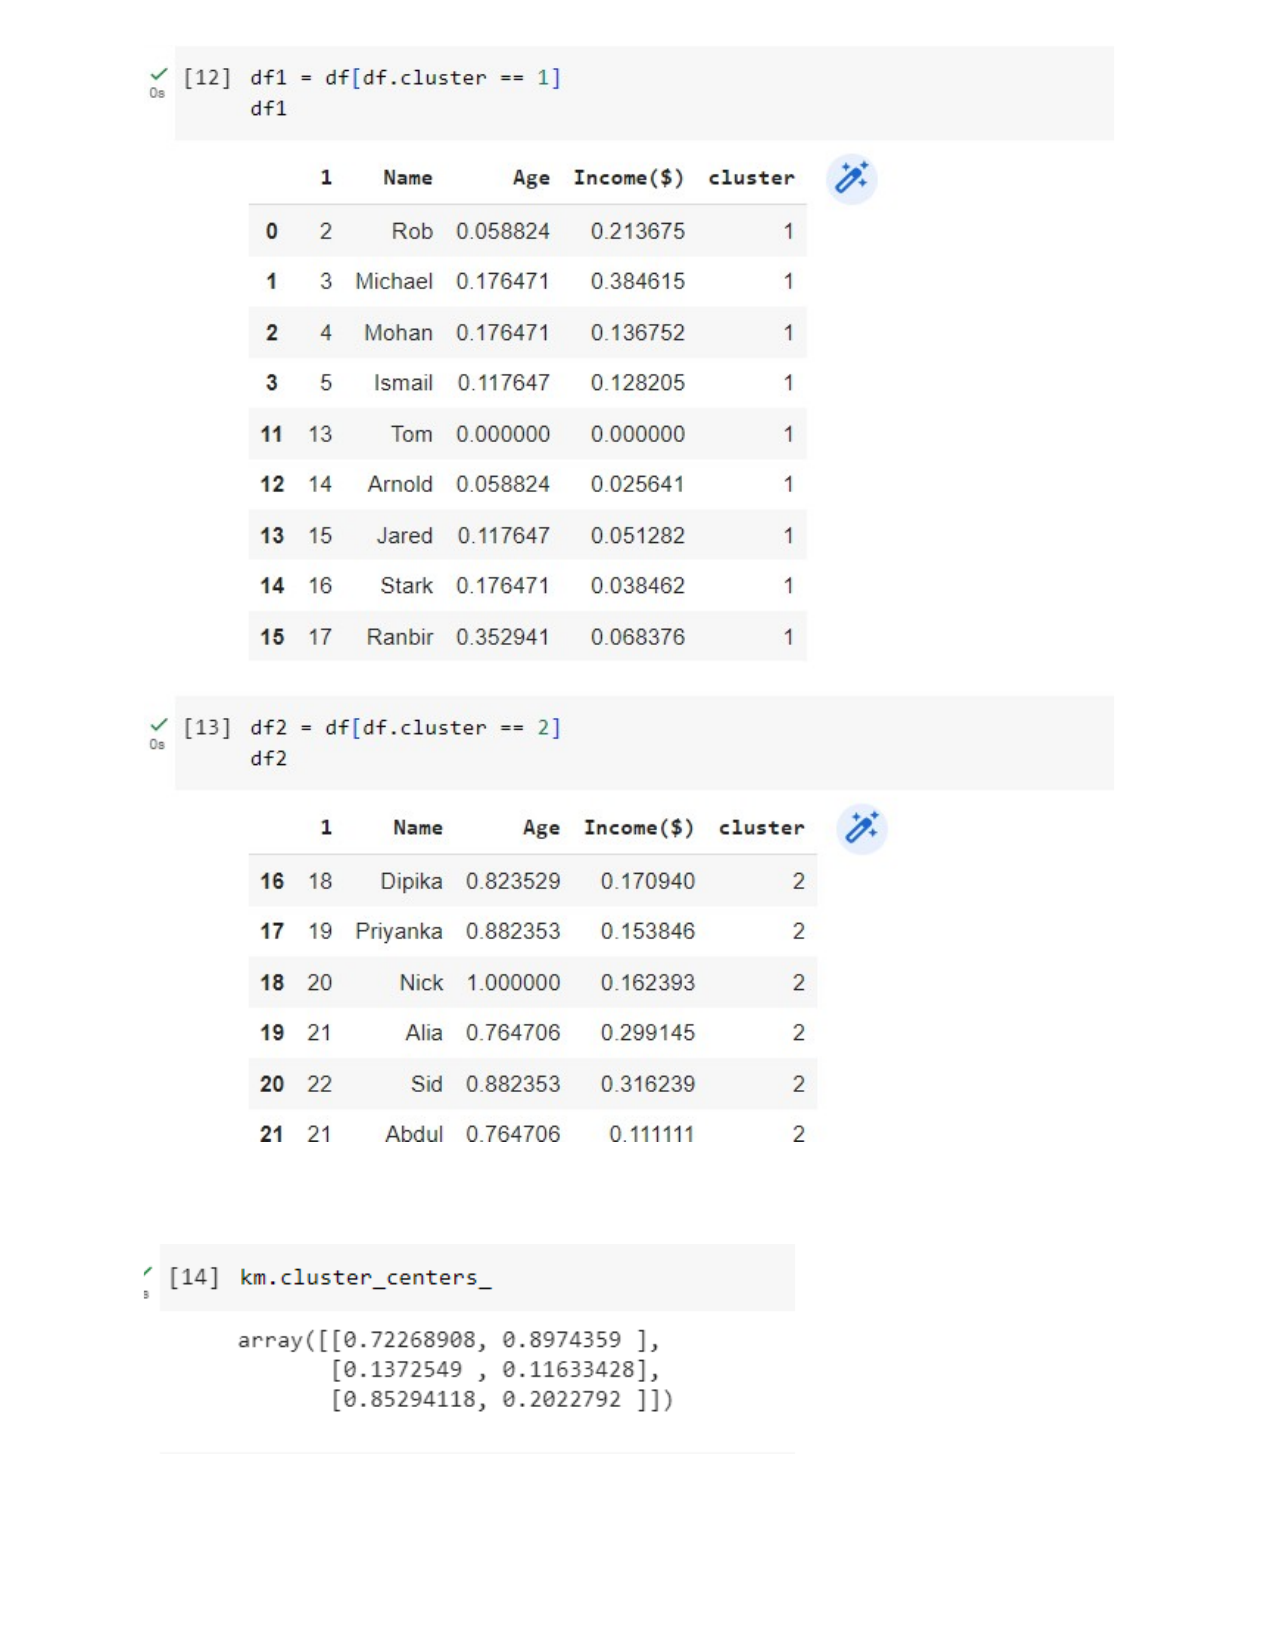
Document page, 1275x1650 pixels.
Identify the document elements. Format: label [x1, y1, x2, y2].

picture [143, 1244, 796, 1454]
picture [143, 45, 1115, 1142]
